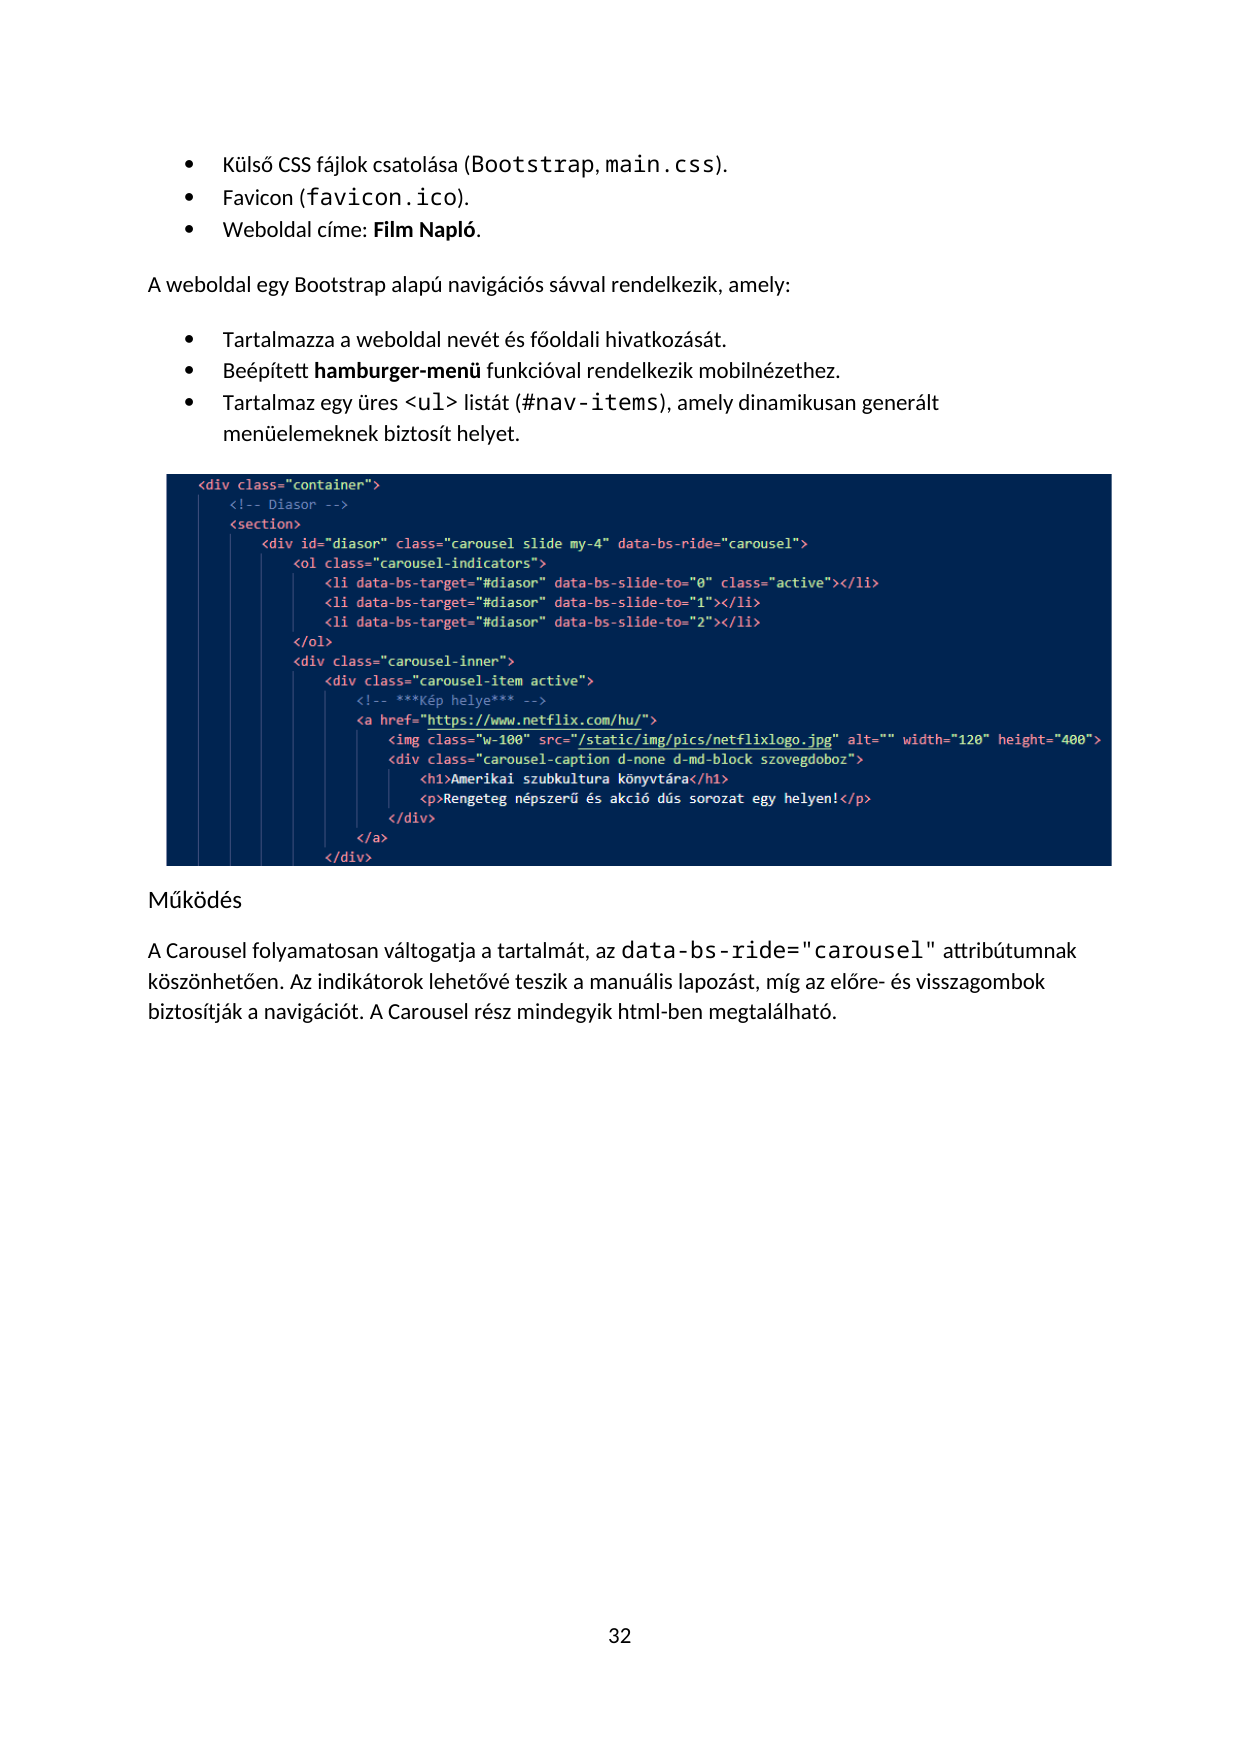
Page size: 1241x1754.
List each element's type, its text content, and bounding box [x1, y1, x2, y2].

text Működés [148, 884, 1093, 914]
list Tartalmaz egy üres <ul> listát (#nav-items), amely dinamikusan generált menüelemeknek biztosít helyet. [185, 386, 1093, 447]
list Külső CSS fájlok csatolása (Bootstrap, main.css). [185, 148, 1093, 179]
list Weboldal címe: Film Napló. [185, 215, 1093, 243]
text A Carousel folyamatosan váltogatja a tartalmát, az data-bs-ride="carousel" attribútumnak köszönhetően. Az indikátorok lehetővé teszik a manuális lapozást, míg az előre- és visszagombok biztosítják a navigációt. A Carousel rész mindegyik html-ben megtalálható. [148, 934, 1093, 1025]
list Favicon (favicon.ico). [185, 181, 1093, 213]
list Tartalmazza a weboldal nevét és főoldali hivatkozását. [185, 326, 1093, 353]
list Beépített hamburger-menü funkcióval rendelkezik mobilnézethez. [185, 356, 1093, 384]
text A weboldal egy Bootstrap alapú navigációs sávval rendelkezik, amely: [148, 270, 1093, 298]
